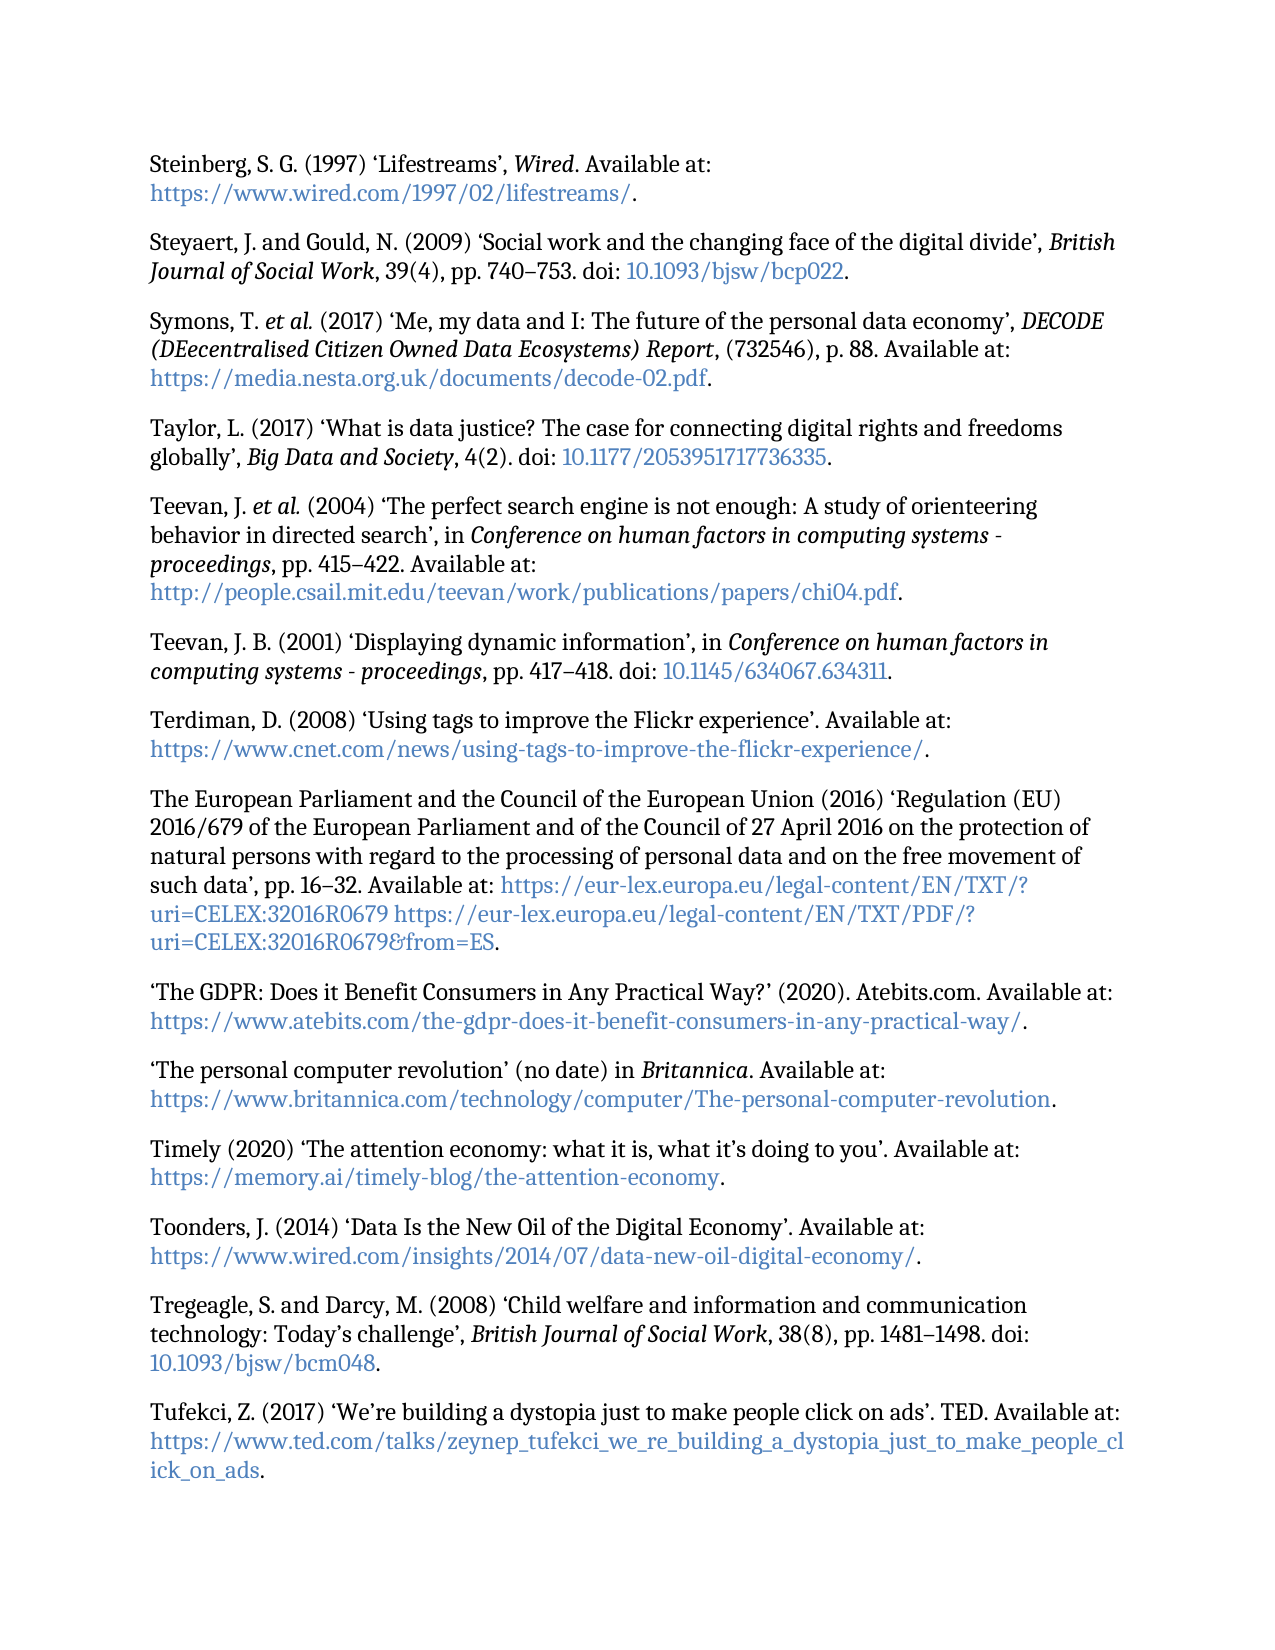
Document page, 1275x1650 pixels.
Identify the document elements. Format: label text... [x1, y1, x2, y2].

text Symons, T. et al. (2017) ‘Me, my data and I: The future of the personal data economy’, DECODE (DEecentralised Citizen Owned Data Ecosystems) Report, (732546), p. 88. Available at: https://media.nesta.org.uk/documents/decode-02.pdf. [150, 307, 1125, 393]
text Toonders, J. (2014) ‘Data Is the New Oil of the Digital Economy’. Available at: https://www.wired.com/insights/2014/07/data-new-oil-digital-economy/. [150, 1213, 1125, 1270]
text Terdiman, D. (2008) ‘Using tags to improve the Flickr experience’. Available at: https://www.cnet.com/news/using-tags-to-improve-the-flickr-experience/. [150, 706, 1125, 764]
text ‘The GDPR: Does it Benefit Consumers in Any Practical Way?’ (2020). Atebits.com. Available at: https://www.atebits.com/the-gdpr-does-it-benefit-consumers-in-any-practical-way/. [150, 978, 1125, 1035]
text Teevan, J. B. (2001) ‘Displaying dynamic information’, in Conference on human factors in computing systems - proceedings, pp. 417–418. doi: 10.1145/634067.634311. [150, 628, 1125, 685]
text Teevan, J. et al. (2004) ‘The perfect search engine is not enough: A study of orienteering behavior in directed search’, in Conference on human factors in computing systems - proceedings, pp. 415–422. Available at: http://people.csail.mit.edu/teevan/work/publications/papers/chi04.pdf. [150, 492, 1125, 607]
text ‘The personal computer revolution’ (no date) in Britannica. Available at: https://www.britannica.com/technology/computer/The-personal-computer-revolution. [150, 1056, 1125, 1114]
text The European Parliament and the Council of the European Union (2016) ‘Regulation (EU) 2016/679 of the European Parliament and of the Council of 27 April 2016 on the protection of natural persons with regard to the processing of personal data and on the free movement of such data’, pp. 16–32. Available at: https://eur-lex.europa.eu/legal-content/EN/TXT/?uri=CELEX:32016R0679 https://eur-lex.europa.eu/legal-content/EN/TXT/PDF/?uri=CELEX:32016R0679&from=ES. [150, 784, 1125, 957]
text Timely (2020) ‘The attention economy: what it is, what it’s doing to you’. Available at: https://memory.ai/timely-blog/the-attention-economy. [150, 1134, 1125, 1192]
text Tregeagle, S. and Darcy, M. (2008) ‘Child welfare and information and communication technology: Today’s challenge’, British Journal of Social Work, 38(8), pp. 1481–1498. doi: 10.1093/bjsw/bcm048. [150, 1291, 1125, 1377]
text Tufekci, Z. (2017) ‘We’re building a dystopia just to make people click on ads’. TED. Available at: https://www.ted.com/talks/zeynep_tufekci_we_re_building_a_dystopia_just_to_make_people_click_on_ads. [150, 1398, 1125, 1484]
text Taylor, L. (2017) ‘What is data justice? The case for connecting digital rights and freedoms globally’, Big Data and Society, 4(2). doi: 10.1177/2053951717736335. [150, 414, 1125, 471]
text Steinberg, S. G. (1997) ‘Lifestreams’, Wired. Available at: https://www.wired.com/1997/02/lifestreams/. [150, 150, 1125, 207]
text Steyaert, J. and Gould, N. (2009) ‘Social work and the changing face of the digital divide’, British Journal of Social Work, 39(4), pp. 740–753. doi: 10.1093/bjsw/bcp022. [150, 228, 1125, 286]
